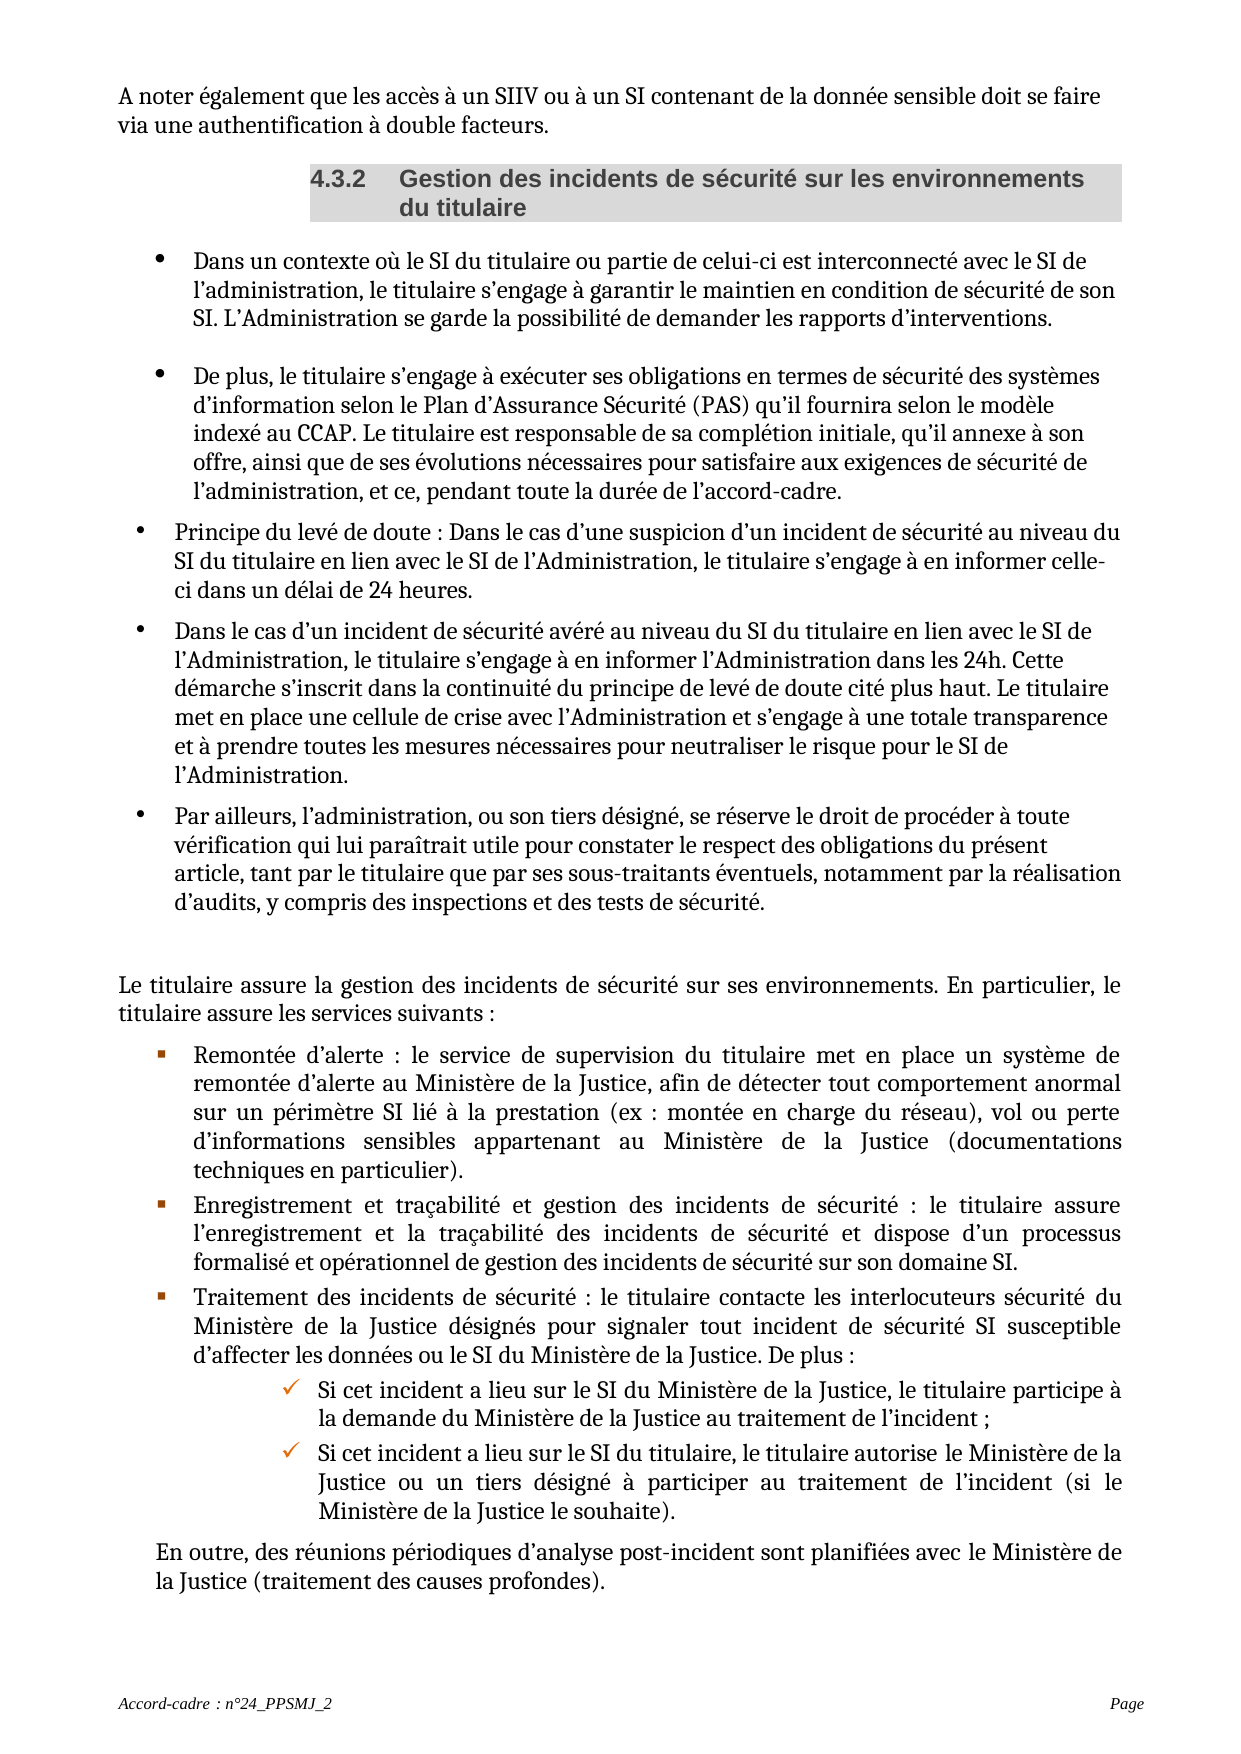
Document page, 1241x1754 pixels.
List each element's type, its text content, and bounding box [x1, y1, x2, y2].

list Dans un contexte où le SI du titulaire ou partie de celui-ci est interconnecté avec le SI de l’administration, le titulaire s’engage à garantir le maintien en condition de sécurité de son SI. L’Administration se garde la possibilité de demander les rapports d’interventions. [156, 247, 1122, 333]
text Gestion des incidents de sécurité sur les environnements du titulaire [310, 164, 1122, 222]
list Dans le cas d’un incident de sécurité avéré au niveau du SI du titulaire en lien avec le SI de l’Administration, le titulaire s’engage à en informer l’Administration dans les 24h. Cette démarche s’inscrit dans la continuité du principe de levé de doute cité plus haut. Le titulaire met en place une cellule de crise avec l’Administration et s’engage à une totale transparence et à prendre toutes les mesures nécessaires pour neutraliser le risque pour le SI de l’Administration. [137, 617, 1122, 789]
list Par ailleurs, l’administration, ou son tiers désigné, se réserve le droit de procéder à toute vérification qui lui paraîtrait utile pour constater le respect des obligations du présent article, tant par le titulaire que par ses sous-traitants éventuels, notamment par la réalisation d’audits, y compris des inspections et des tests de sécurité. [137, 802, 1122, 917]
list De plus, le titulaire s’engage à exécuter ses obligations en termes de sécurité des systèmes d’information selon le Plan d’Assurance Sécurité (PAS) qu’il fournira selon le modèle indexé au CCAP. Le titulaire est responsable de sa complétion initiale, qu’il annexe à son offre, ainsi que de ses évolutions nécessaires pour satisfaire aux exigences de sécurité de l’administration, et ce, pendant toute la durée de l’accord-cadre. [156, 362, 1122, 506]
text Remontée d’alerte : le service de supervision du titulaire met en place un système de remontée d’alerte au Ministère de la Justice, afin de détecter tout comportement anormal sur un périmètre SI lié à la prestation (ex : montée en charge du réseau), vol ou perte d’informations sensibles appartenant au Ministère de la Justice (documentations techniques en particulier). [156, 1041, 1122, 1184]
text A noter également que les accès à un SIIV ou à un SI contenant de la donnée sensible doit se faire via une authentification à double facteurs. [118, 82, 1122, 139]
text Si cet incident a lieu sur le SI du titulaire, le titulaire autorise le Ministère de la Justice ou un tiers désigné à participer au traitement de l’incident (si le Ministère de la Justice le souhaite). [281, 1439, 1122, 1526]
text Le titulaire assure la gestion des incidents de sécurité sur ses environnements. En particulier, le titulaire assure les services suivants : [118, 971, 1122, 1028]
text En outre, des réunions périodiques d’analyse post-incident sont planifiées avec le Ministère de la Justice (traitement des causes profondes). [155, 1538, 1122, 1596]
text Enregistrement et traçabilité et gestion des incidents de sécurité : le titulaire assure l’enregistrement et la traçabilité des incidents de sécurité et dispose d’un processus formalisé et opérationnel de gestion des incidents de sécurité sur son domaine SI. [156, 1191, 1122, 1277]
list Principe du levé de doute : Dans le cas d’une suspicion d’un incident de sécurité au niveau du SI du titulaire en lien avec le SI de l’Administration, le titulaire s’engage à en informer celle-ci dans un délai de 24 heures. [137, 518, 1122, 604]
text Si cet incident a lieu sur le SI du Ministère de la Justice, le titulaire participe à la demande du Ministère de la Justice au traitement de l’incident ; [281, 1376, 1122, 1433]
text Traitement des incidents de sécurité : le titulaire contacte les interlocuteurs sécurité du Ministère de la Justice désignés pour signaler tout incident de sécurité SI susceptible d’affecter les données ou le SI du Ministère de la Justice. De plus : [156, 1283, 1122, 1369]
